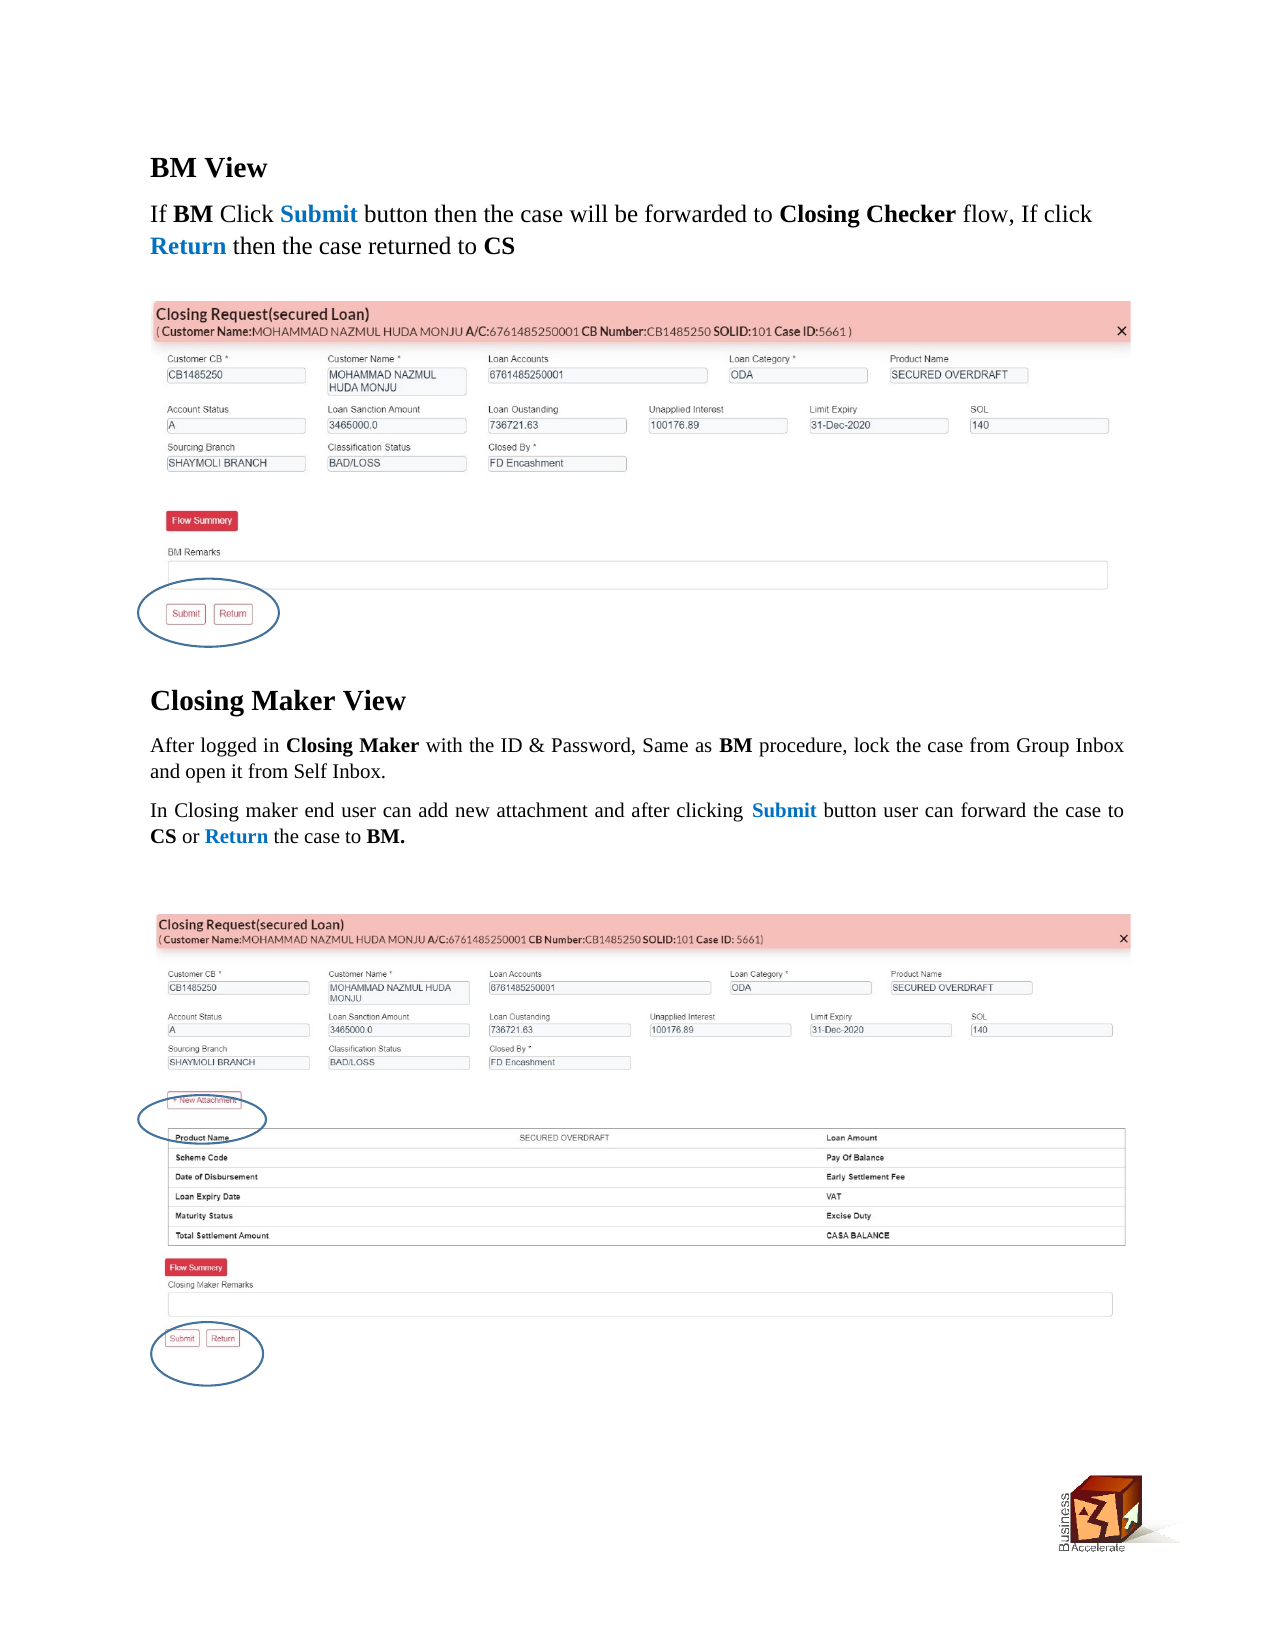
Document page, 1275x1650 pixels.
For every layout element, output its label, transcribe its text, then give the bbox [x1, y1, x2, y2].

text BM View [150, 150, 1125, 183]
picture [151, 301, 1131, 627]
picture [155, 914, 1131, 1349]
text In Closing maker end user can add new attachment and after clicking Submit button user can forward the case to CS or Return the case to BM. [150, 798, 1125, 848]
picture [1053, 1470, 1191, 1557]
text If BM Click Submit button then the case will be forwarded to Closing Checker flow, If click Return then the case returned to CS [150, 199, 1125, 260]
picture [151, 580, 277, 627]
text Closing Maker View [150, 683, 1125, 717]
picture [155, 1324, 260, 1349]
picture [155, 1097, 264, 1142]
text After logged in Closing Maker with the ID & Password, Same as BM procedure, lock the case from Group Inbox and open it from Self Inbox. [150, 732, 1125, 783]
